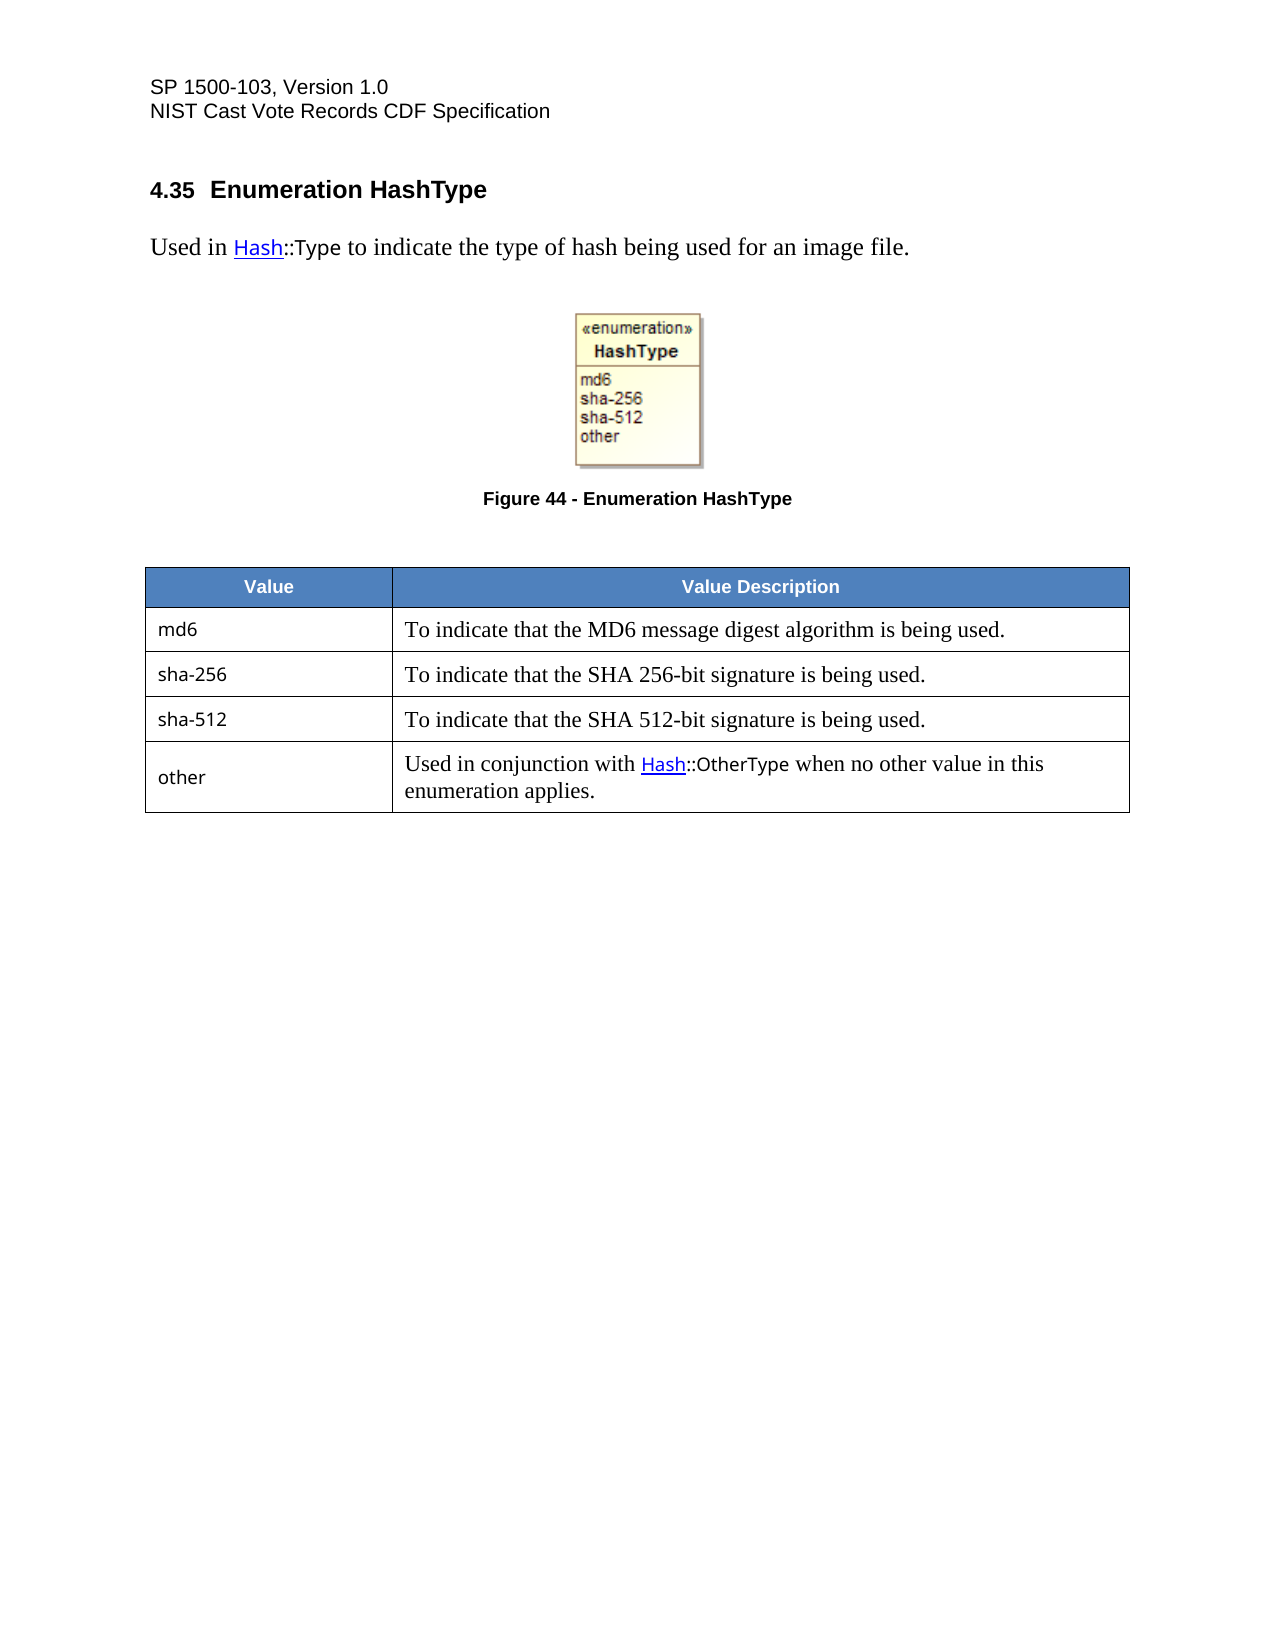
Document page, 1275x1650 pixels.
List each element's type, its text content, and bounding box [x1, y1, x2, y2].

text Used in Hash::Type to indicate the type of hash being used for an image file. [150, 232, 1125, 262]
table_cell Used in conjunction with Hash::OtherType when no other value in this enumeration applies. [393, 742, 1129, 812]
subtitle Enumeration HashType [150, 175, 1125, 204]
table_cell md6 [146, 608, 392, 651]
table_cell other [146, 742, 392, 812]
table_cell To indicate that the SHA 256-bit signature is being used. [393, 652, 1129, 696]
text Figure 44 - Enumeration HashType [150, 488, 1125, 509]
table_cell To indicate that the MD6 message digest algorithm is being used. [393, 608, 1129, 651]
table_cell sha-256 [146, 652, 392, 696]
picture [552, 290, 723, 488]
table_header Value Description [393, 568, 1129, 607]
table_cell sha-512 [146, 697, 392, 741]
table_header Value [146, 568, 392, 607]
table_cell To indicate that the SHA 512-bit signature is being used. [393, 697, 1129, 741]
